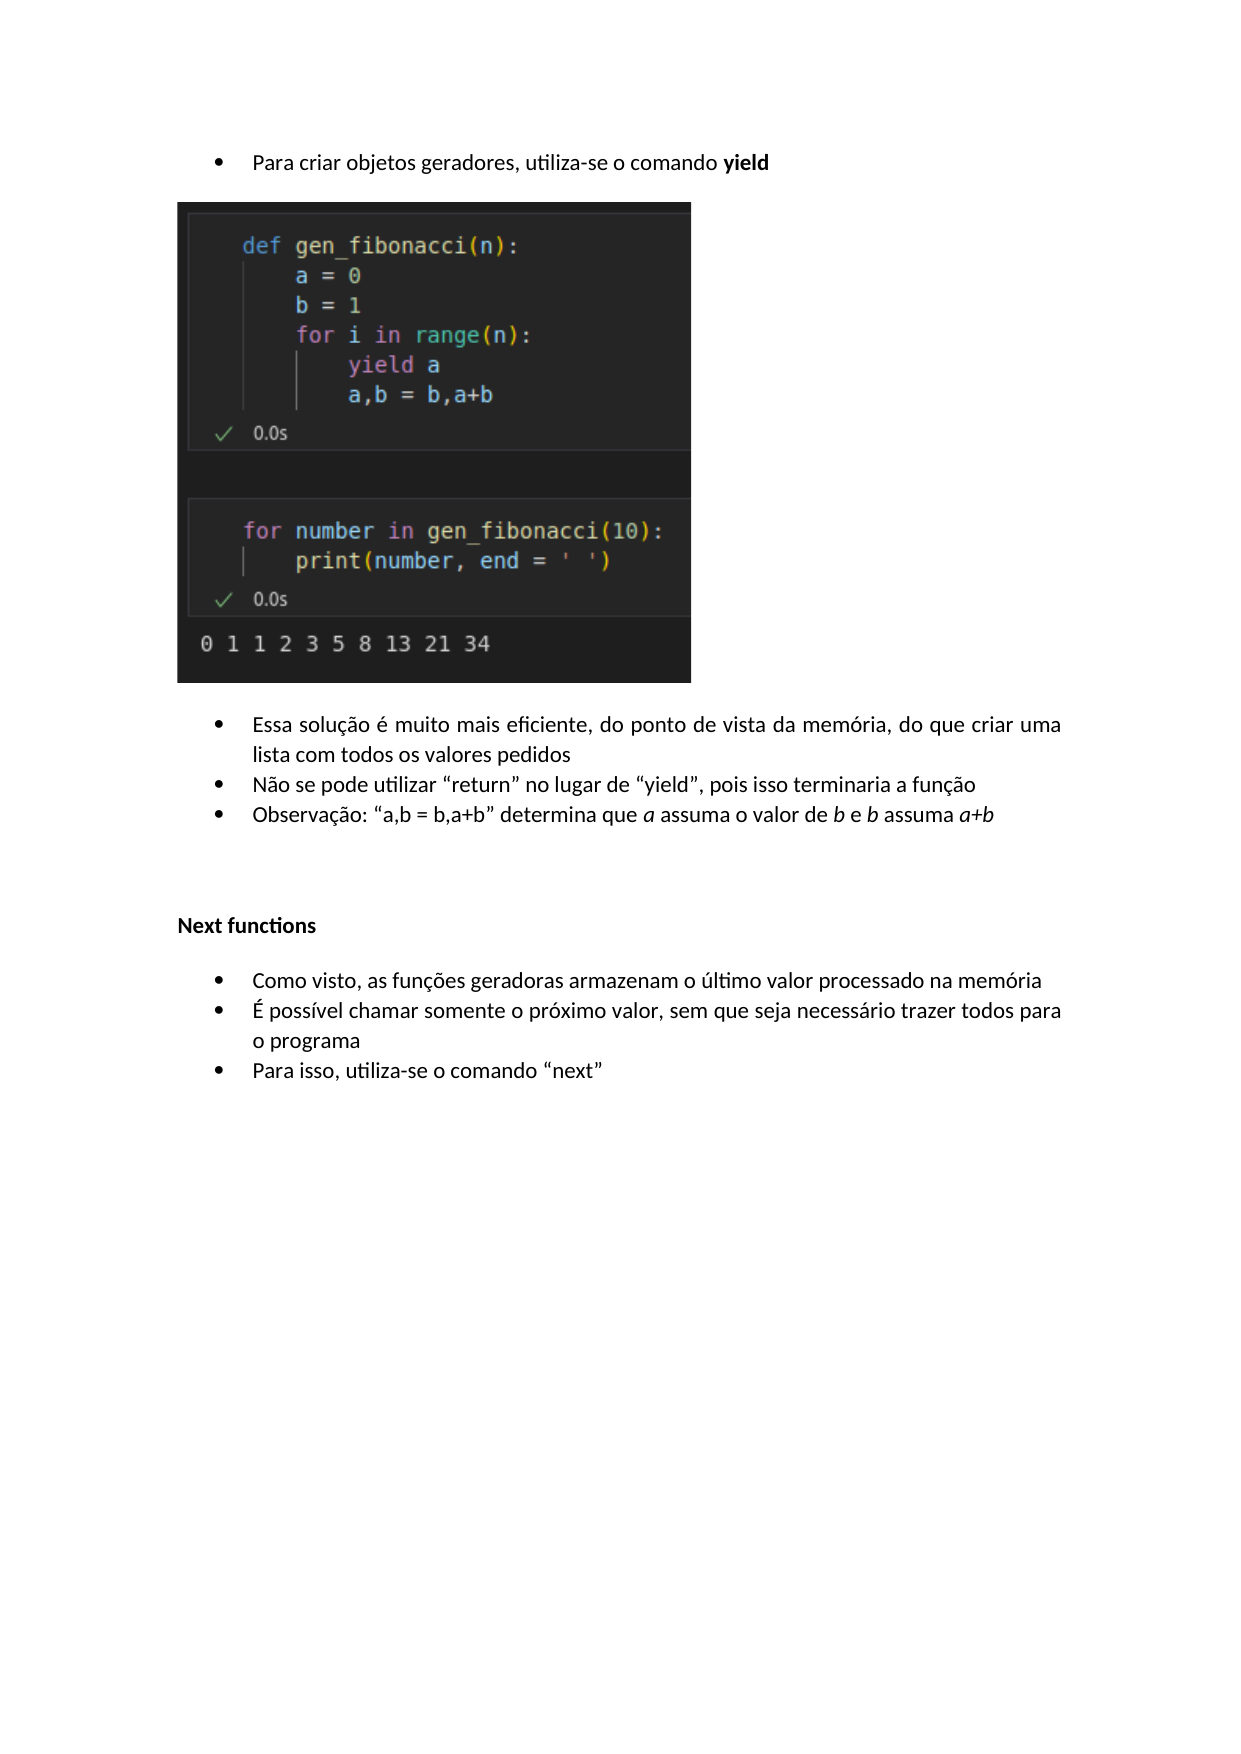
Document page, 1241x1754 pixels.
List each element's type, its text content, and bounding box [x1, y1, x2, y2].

list Para isso, utiliza-se o comando “next” [215, 1057, 1063, 1084]
list Essa solução é muito mais eficiente, do ponto de vista da memória, do que criar uma lista com todos os valores pedidos [215, 710, 1063, 768]
list Como visto, as funções geradoras armazenam o último valor processado na memória [215, 966, 1063, 994]
list Para criar objetos geradores, utiliza-se o comando yield [215, 148, 1063, 176]
text Next functions [177, 911, 1063, 939]
list É possível chamar somente o próximo valor, sem que seja necessário trazer todos para o programa [215, 996, 1063, 1054]
list Não se pode utilizar “return” no lugar de “yield”, pois isso terminaria a função [215, 770, 1063, 798]
list Observação: “a,b = b,a+b” determina que a assuma o valor de b e b assuma a+b [215, 800, 1063, 828]
picture [177, 202, 692, 683]
